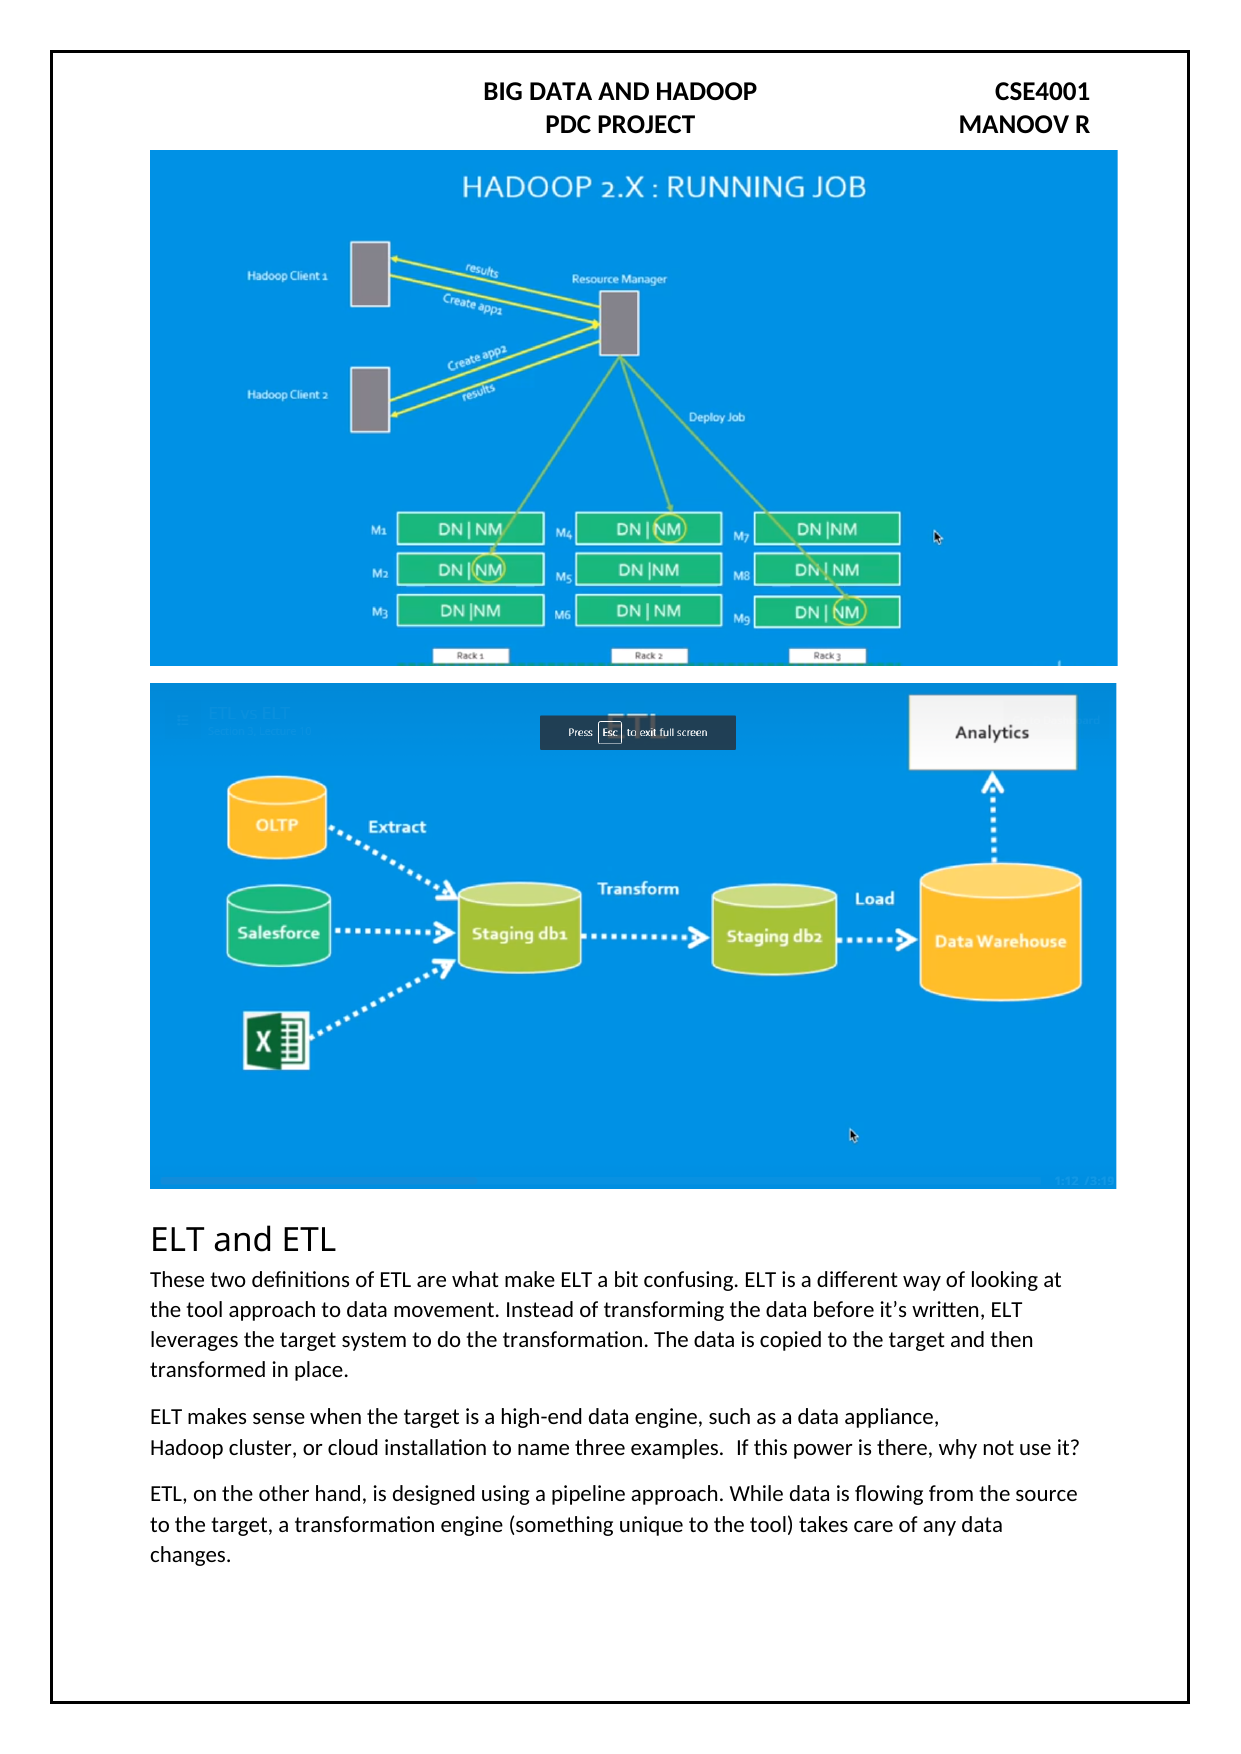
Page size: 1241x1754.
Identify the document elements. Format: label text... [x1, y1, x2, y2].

text These two definitions of ETL are what make ELT a bit confusing. ELT is a different way of looking at the tool approach to data movement. Instead of transforming the data before it’s written, ELT leverages the target system to do the transformation. The data is copied to the target and then transformed in place. [150, 1265, 1090, 1384]
picture [150, 683, 1117, 1189]
text ELT makes sense when the target is a high-end data engine, such as a data appliance, Hadoop cluster, or cloud installation to name three examples. If this power is there, why not use it? [150, 1402, 1090, 1461]
text ETL, on the other hand, is designed using a pipeline approach. While data is flowing from the source to the target, a transformation engine (something unique to the tool) takes care of any data changes. [150, 1479, 1090, 1568]
subtitle ELT and ETL [150, 1216, 1090, 1261]
picture [150, 150, 1118, 666]
